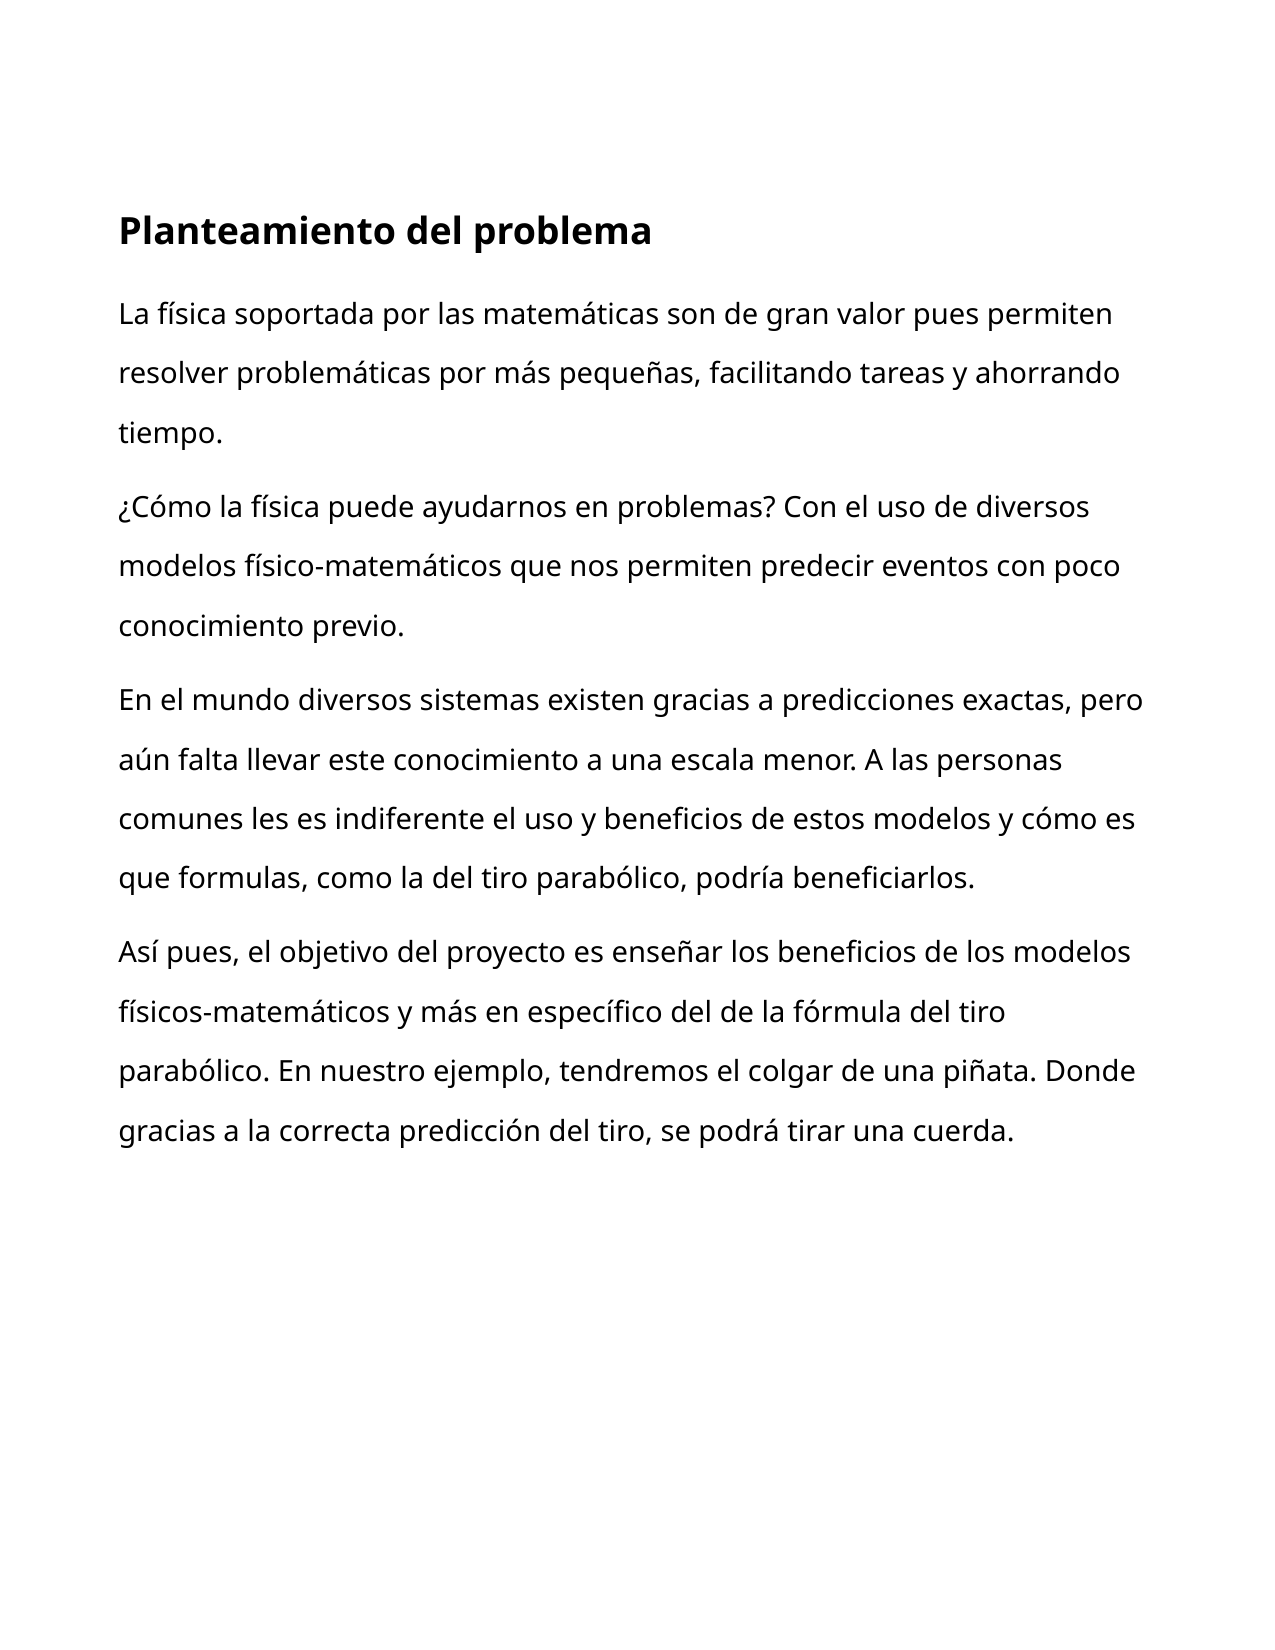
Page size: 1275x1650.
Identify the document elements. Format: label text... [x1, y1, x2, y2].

text La física soportada por las matemáticas son de gran valor pues permiten resolver problemáticas por más pequeñas, facilitando tareas y ahorrando tiempo. [118, 293, 1157, 452]
text En el mundo diversos sistemas existen gracias a predicciones exactas, pero aún falta llevar este conocimiento a una escala menor. A las personas comunes les es indiferente el uso y beneficios de estos modelos y cómo es que formulas, como la del tiro parabólico, podría beneficiarlos. [118, 679, 1157, 897]
text Así pues, el objetivo del proyecto es enseñar los beneficios de los modelos físicos-matemáticos y más en específico del de la fórmula del tiro parabólico. En nuestro ejemplo, tendremos el colgar de una piñata. Donde gracias a la correcta predicción del tiro, se podrá tirar una cuerda. [118, 932, 1157, 1150]
subtitle Planteamiento del problema [118, 204, 1157, 255]
text ¿Cómo la física puede ayudarnos en problemas? Con el uso de diversos modelos físico-matemáticos que nos permiten predecir eventos con poco conocimiento previo. [118, 486, 1157, 645]
